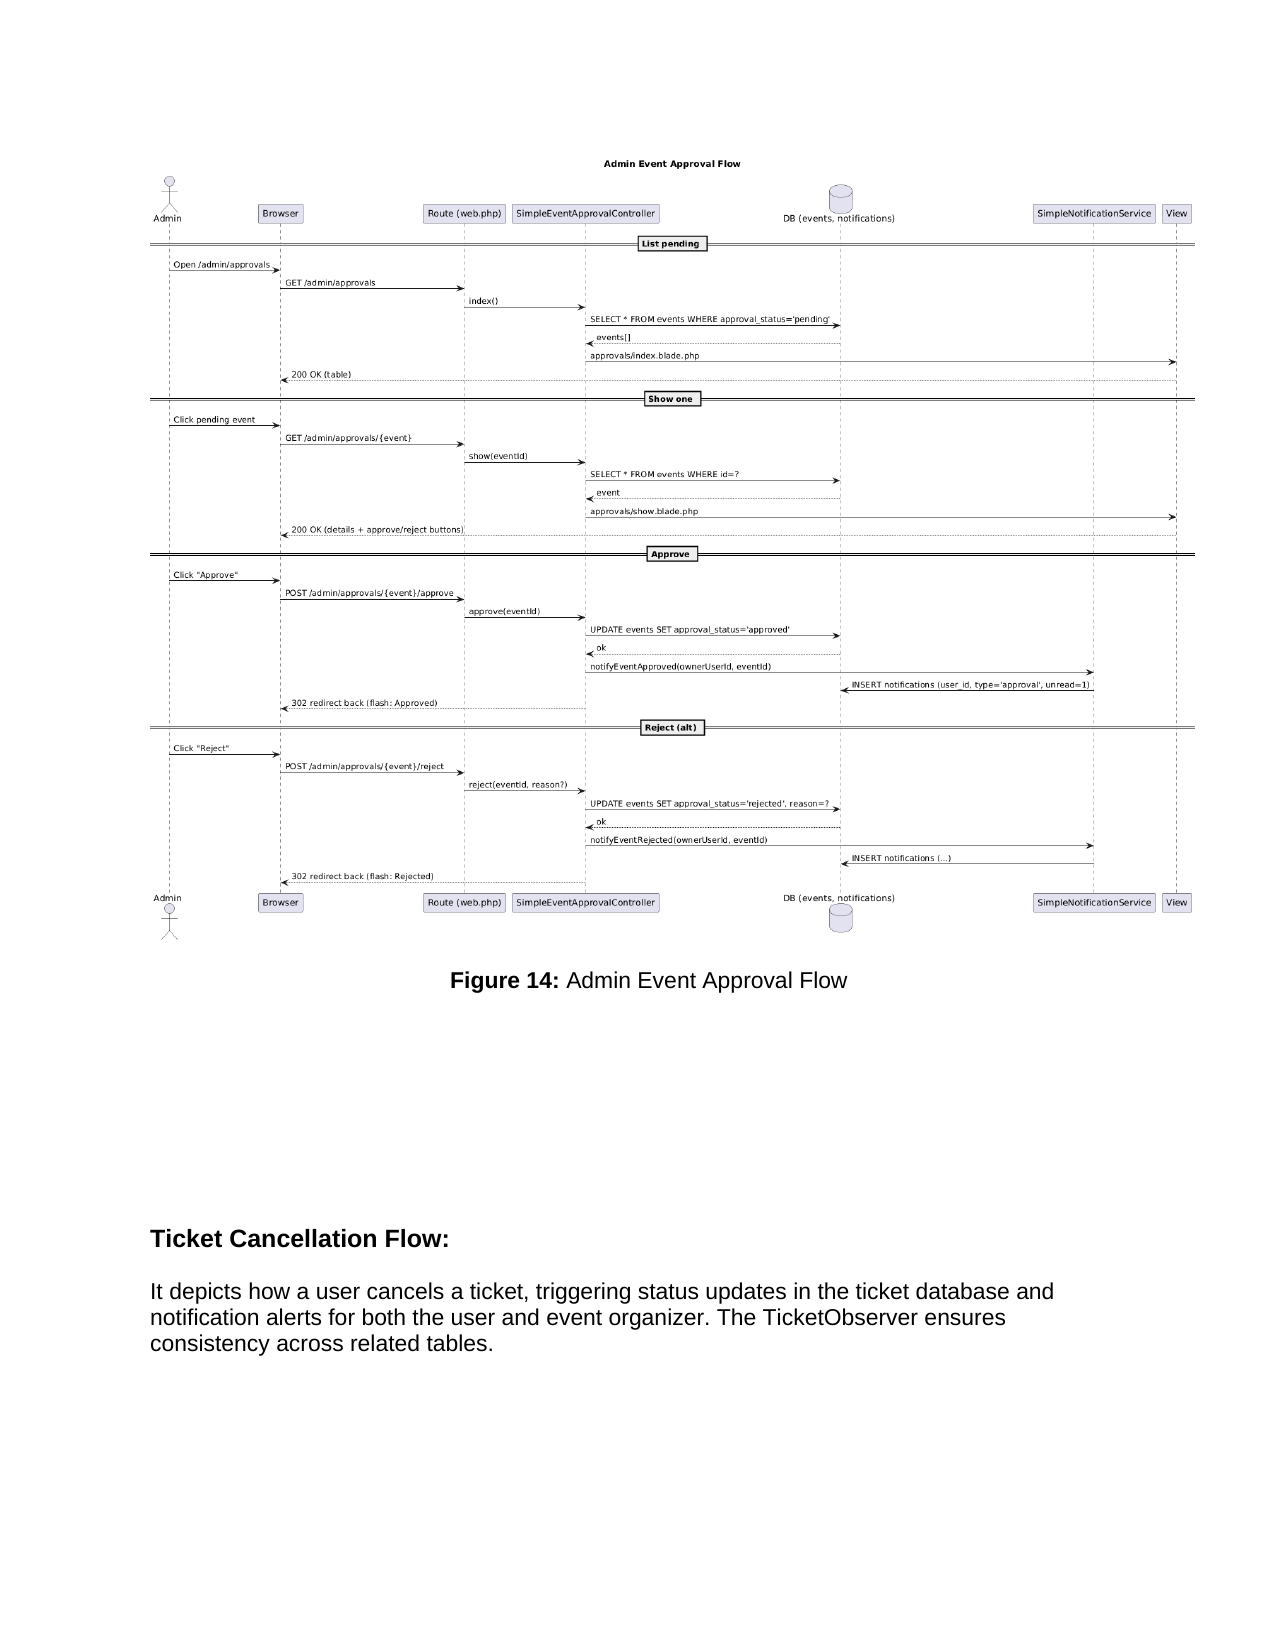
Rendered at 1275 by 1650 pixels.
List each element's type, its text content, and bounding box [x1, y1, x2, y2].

picture [150, 150, 1198, 943]
text Ticket Cancellation Flow: [150, 1224, 1125, 1253]
text Figure 14: Admin Event Approval Flow [375, 967, 1125, 993]
text It depicts how a user cancels a ticket, triggering status updates in the ticket database and notification alerts for both the user and event organizer. The TicketObserver ensures consistency across related tables. [150, 1278, 1125, 1357]
